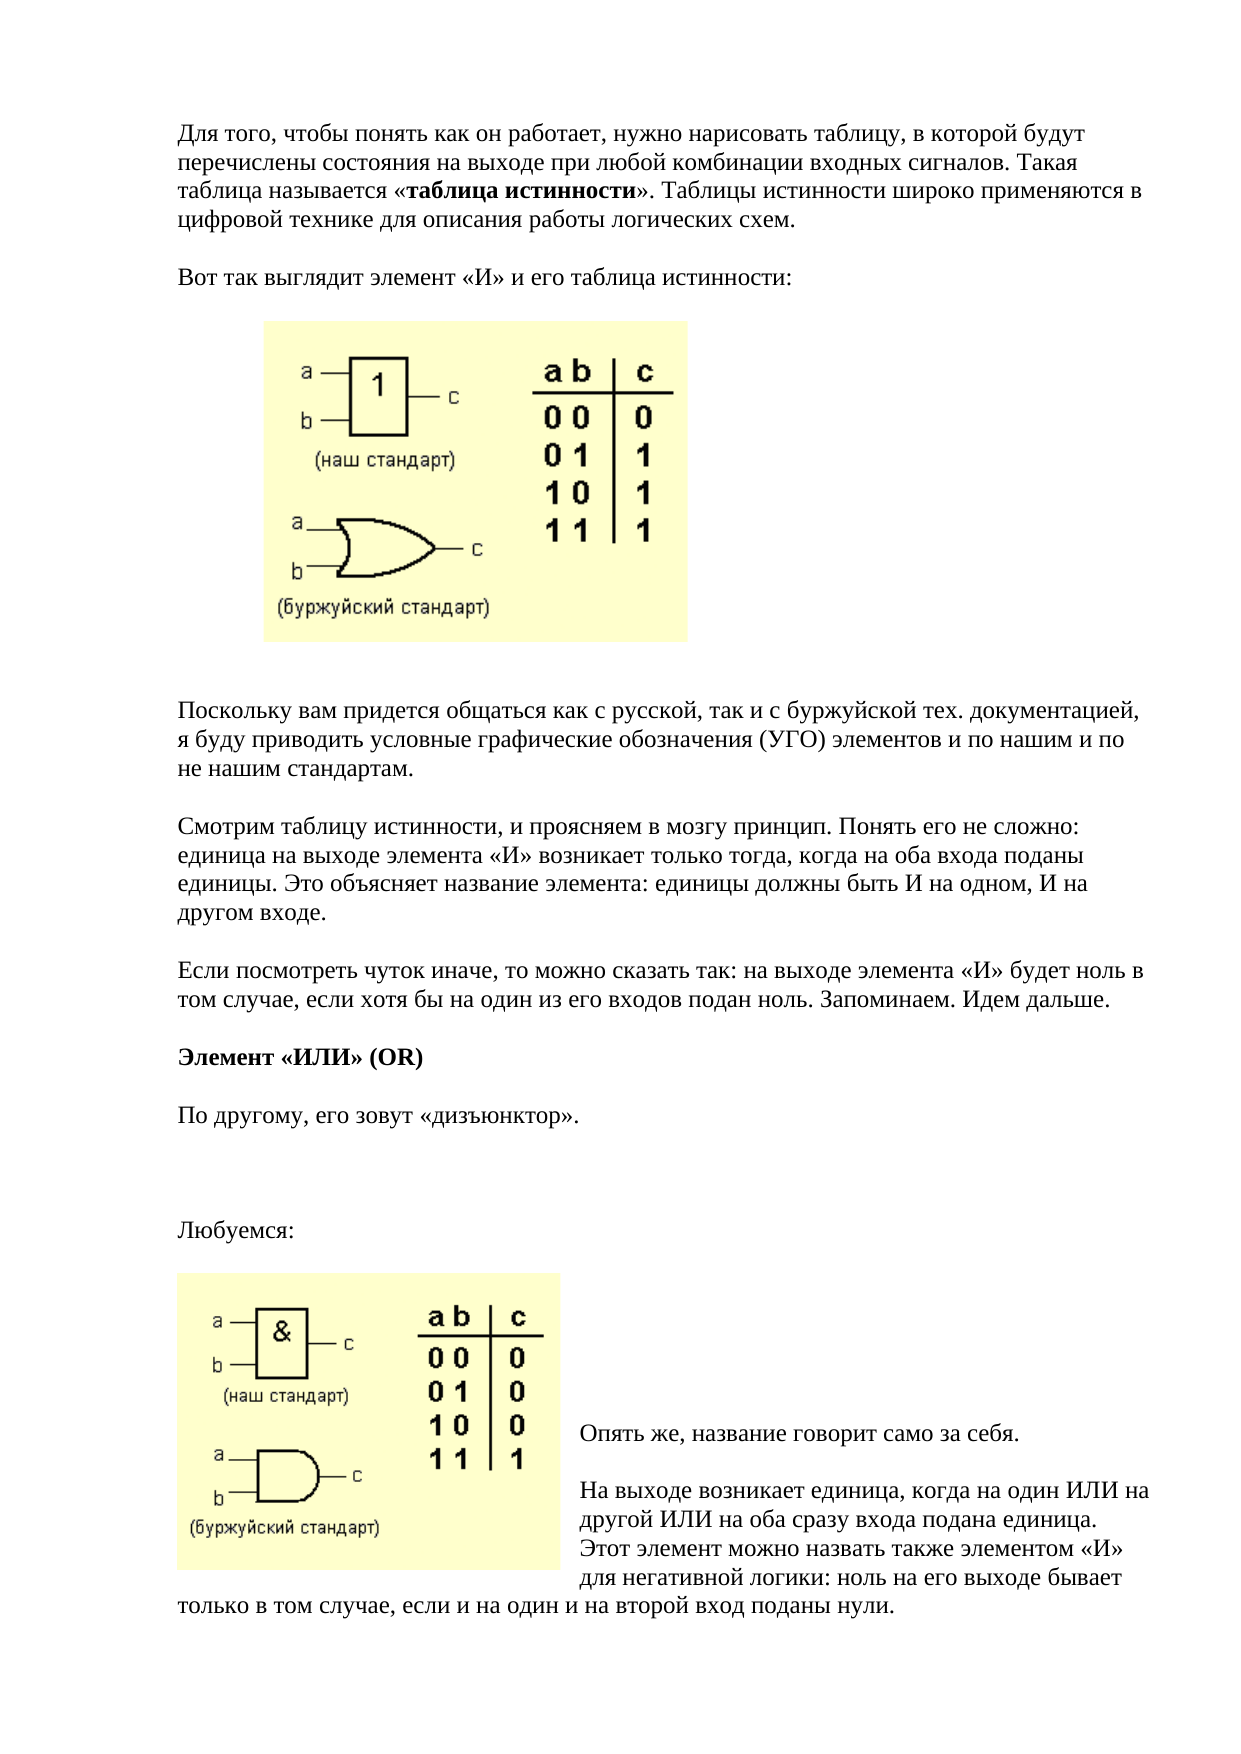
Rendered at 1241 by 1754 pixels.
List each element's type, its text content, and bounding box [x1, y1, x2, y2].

text Смотрим таблицу истинности, и проясняем в мозгу принцип. Понять его не сложно: единица на выходе элемента «И» возникает только тогда, когда на оба входа поданы единицы. Это объясняет название элемента: единицы должны быть И на одном, И на другом входе. [177, 811, 1152, 926]
text По другому, его зовут «дизъюнктор». [177, 1100, 1152, 1128]
text Любуемся: [177, 1216, 1152, 1244]
text Если посмотреть чуток иначе, то можно сказать так: на выходе элемента «И» будет ноль в том случае, если хотя бы на один из его входов подан ноль. Запоминаем. Идем дальше. [177, 955, 1152, 1013]
text Опять же, название говорит само за себя. [561, 1418, 1152, 1446]
text Для того, чтобы понять как он работает, нужно нарисовать таблицу, в которой будут перечислены состояния на выходе при любой комбинации входных сигналов. Такая таблица называется «таблица истинности». Таблицы истинности широко применяются в цифровой технике для описания работы логических схем. [177, 118, 1152, 233]
picture [263, 321, 688, 642]
picture [177, 1273, 561, 1570]
text Вот так выглядит элемент «И» и его таблица истинности: [177, 262, 1152, 291]
text На выходе возникает единица, когда на один ИЛИ на другой ИЛИ на оба сразу входа подана единица. Этот элемент можно назвать также элементом «И» для негативной логики: ноль на его выходе бывает только в том случае, если и на один и на второй вход поданы нули. [177, 1476, 1152, 1619]
text Поскольку вам придется общаться как с русской, так и с буржуйской тех. документацией, я буду приводить условные графические обозначения (УГО) элементов и по нашим и по не нашим стандартам. [177, 696, 1152, 782]
text Элемент «ИЛИ» (OR) [177, 1042, 1152, 1071]
